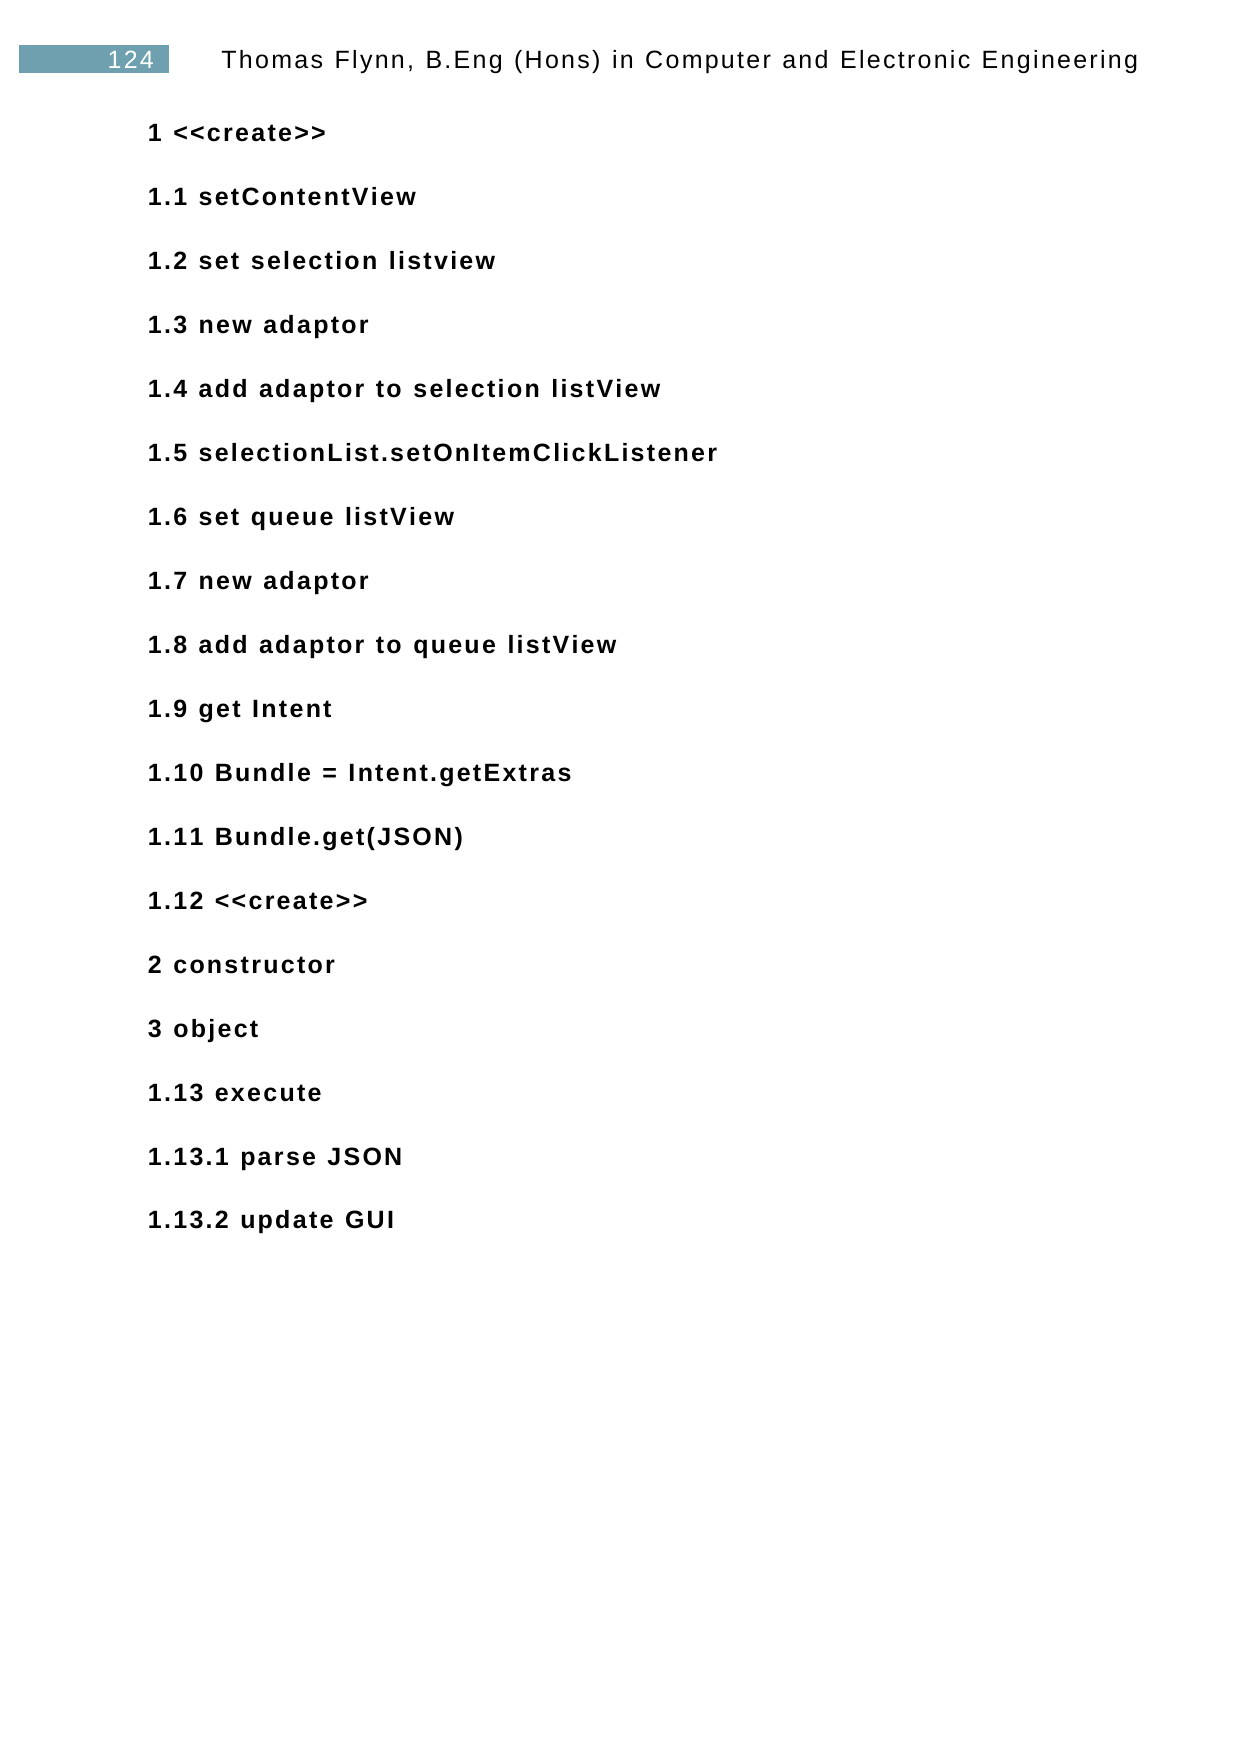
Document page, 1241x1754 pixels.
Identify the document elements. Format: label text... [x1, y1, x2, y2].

text 1.4 add adaptor to selection listView [148, 374, 1122, 403]
text 1.2 set selection listview [148, 246, 1122, 275]
text 1.7 new adaptor [148, 566, 1122, 594]
text 1.11 Bundle.get(JSON) [148, 822, 1122, 850]
text 3 object [148, 1013, 1122, 1042]
text 1.5 selectionList.setOnItemClickListener [148, 438, 1122, 467]
text 1.10 Bundle = Intent.getExtras [148, 758, 1122, 786]
text 1.8 add adaptor to queue listView [148, 630, 1122, 658]
text 1 <<create>> [148, 118, 1122, 147]
text 1.6 set queue listView [148, 502, 1122, 531]
text 1.13 execute [148, 1077, 1122, 1106]
text 1.3 new adaptor [148, 310, 1122, 339]
text 1.13.2 update GUI [148, 1205, 1122, 1234]
text 1.1 setContentView [148, 182, 1122, 211]
text 2 constructor [148, 949, 1122, 978]
text 1.12 <<create>> [148, 886, 1122, 914]
text 1.9 get Intent [148, 694, 1122, 722]
text 1.13.1 parse JSON [148, 1141, 1122, 1170]
